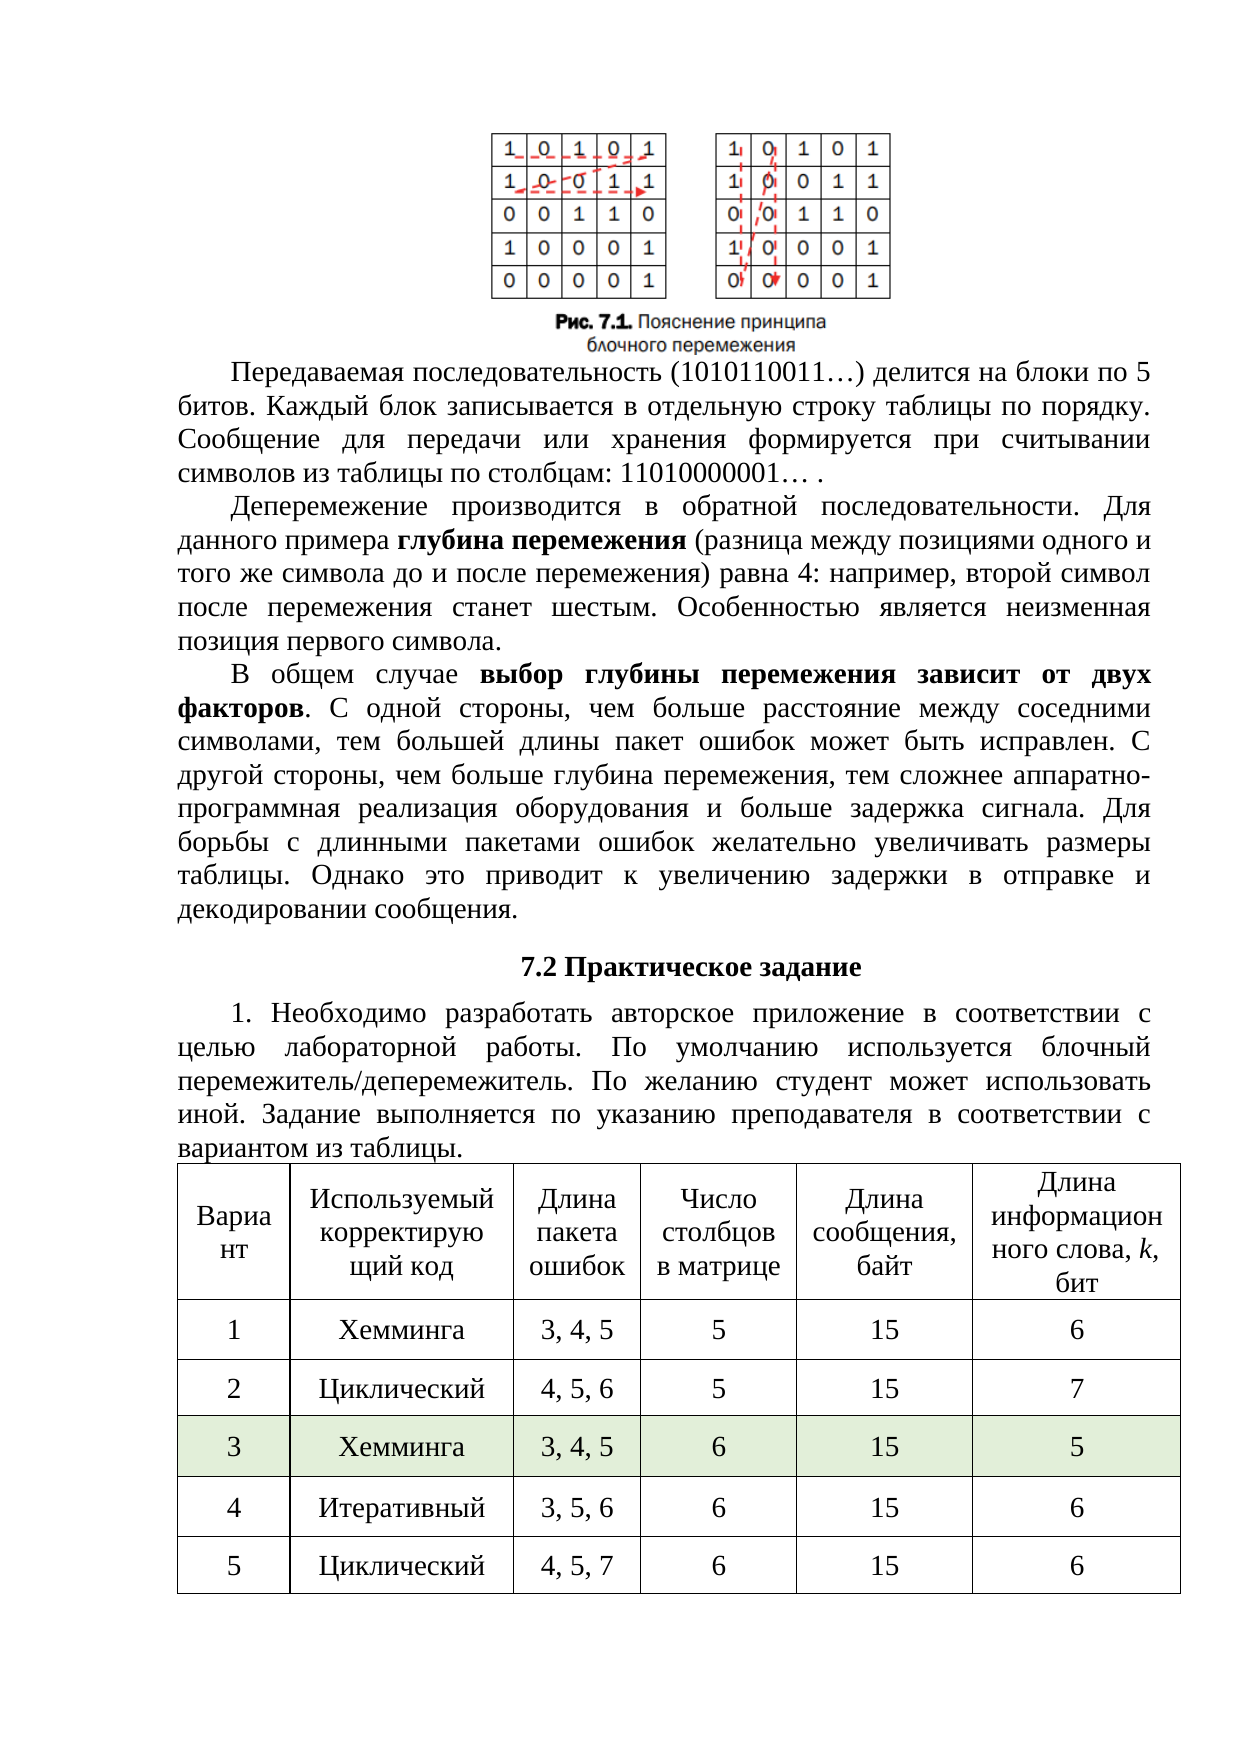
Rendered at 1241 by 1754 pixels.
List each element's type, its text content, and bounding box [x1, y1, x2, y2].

table_cell 3, 5, 6 [514, 1477, 640, 1536]
table_cell 6 [641, 1537, 796, 1593]
table_header Используемый корректирую щий код [291, 1164, 513, 1298]
table_cell 6 [973, 1300, 1180, 1359]
text 1. Необходимо разработать авторское приложение в соответствии с целью лабораторной работы. По умолчанию используется блочный перемежитель/деперемежитель. По желанию студент может использовать иной. Задание выполняется по указанию преподавателя в соответствии с вариантом из таблицы. [177, 996, 1152, 1163]
table_cell 6 [973, 1537, 1180, 1593]
table_cell 6 [641, 1477, 796, 1536]
table_cell 2 [178, 1360, 289, 1415]
table_cell 15 [797, 1360, 972, 1415]
text Передаваемая последовательность (1010110011…) делится на блоки по 5 битов. Каждый блок записывается в отдельную строку таблицы по порядку. Сообщение для передачи или хранения формируется при считывании символов из таблицы по столбцам: 11010000001… . [177, 354, 1152, 488]
text В общем случае выбор глубины перемежения зависит от двух факторов. С одной стороны, чем больше расстояние между соседними символами, тем большей длины пакет ошибок может быть исправлен. С другой стороны, чем больше глубина перемежения, тем сложнее аппаратно-программная реализация оборудования и больше задержка сигнала. Для борьбы с длинными пакетами ошибок желательно увеличивать размеры таблицы. Однако это приводит к увеличению задержки в отправке и декодировании сообщения. [177, 656, 1152, 924]
text 7.2 Практическое задание [177, 949, 1152, 983]
table_cell Итеративный [291, 1477, 513, 1536]
picture [475, 118, 907, 355]
table_cell 15 [797, 1416, 972, 1476]
table_cell 4 [178, 1477, 289, 1536]
table_cell 3 [178, 1416, 289, 1476]
table_cell 4, 5, 6 [514, 1360, 640, 1415]
table_header Вариант [178, 1164, 289, 1298]
table_cell 5 [641, 1300, 796, 1359]
table_cell 5 [973, 1416, 1180, 1476]
table_cell 3, 4, 5 [514, 1416, 640, 1476]
table_cell Хемминга [291, 1416, 513, 1476]
table_header Длина пакета ошибок [514, 1164, 640, 1298]
table_cell 4, 5, 7 [514, 1537, 640, 1593]
table_cell 6 [641, 1416, 796, 1476]
table_cell 3, 4, 5 [514, 1300, 640, 1359]
table_cell 5 [641, 1360, 796, 1415]
table_cell 1 [178, 1300, 289, 1359]
table_cell Циклический [291, 1360, 513, 1415]
table_header Длина информационного слова, k, бит [973, 1164, 1180, 1298]
table_cell 6 [973, 1477, 1180, 1536]
text Деперемежение производится в обратной последовательности. Для данного примера глубина перемежения (разница между позициями одного и того же символа до и после перемежения) равна 4: например, второй символ после перемежения станет шестым. Особенностью является неизменная позиция первого символа. [177, 488, 1152, 656]
table_cell Циклический [291, 1537, 513, 1593]
table_cell Хемминга [291, 1300, 513, 1359]
table_header Число столбцов в матрице [641, 1164, 796, 1298]
table_cell 5 [178, 1537, 289, 1593]
table_cell 7 [973, 1360, 1180, 1415]
table_cell 15 [797, 1477, 972, 1536]
table_header Длина сообщения, байт [797, 1164, 972, 1298]
table_cell 15 [797, 1537, 972, 1593]
table_cell 15 [797, 1300, 972, 1359]
